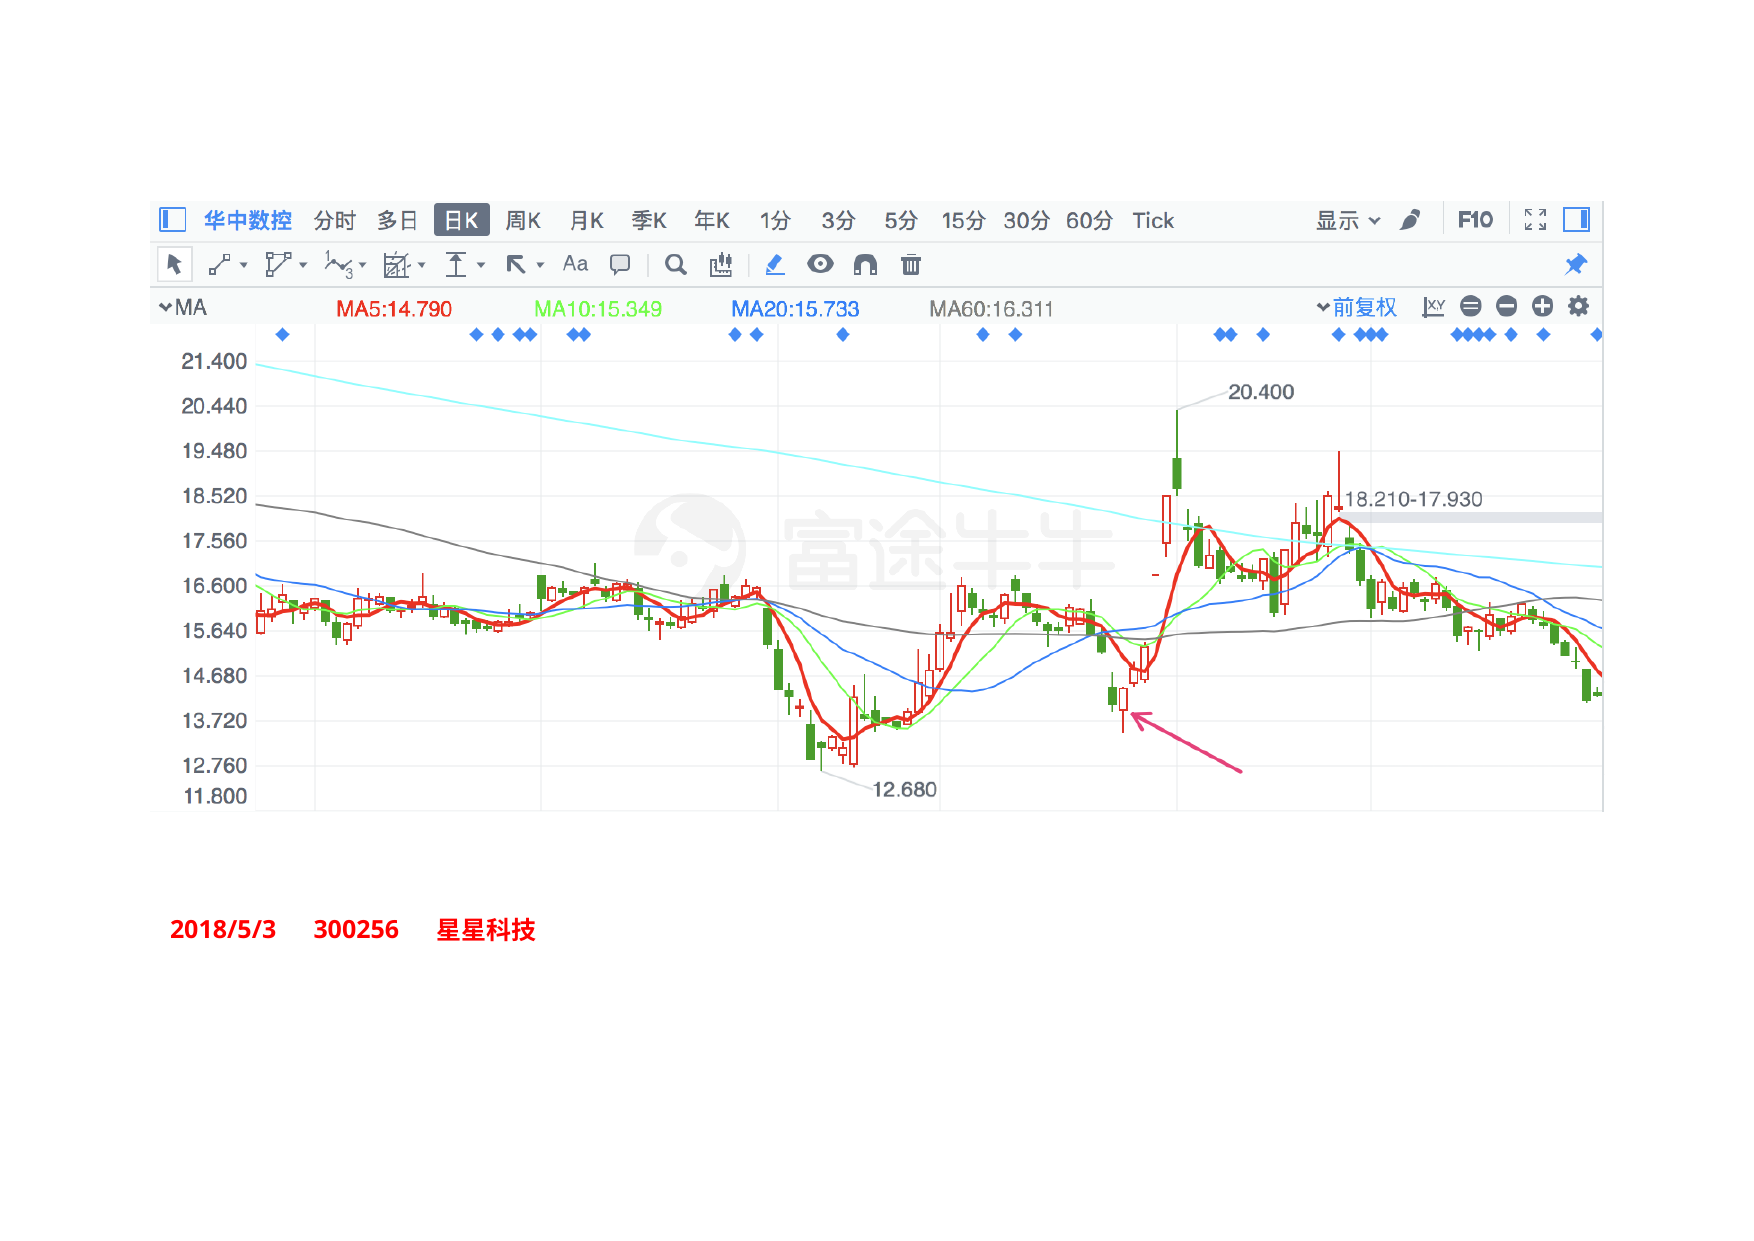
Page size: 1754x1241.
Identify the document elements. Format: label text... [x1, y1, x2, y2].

picture [150, 201, 1605, 812]
table_header 300256 [288, 906, 425, 951]
table_header 2018/5/3 [150, 906, 287, 951]
table_header 星星科技 [425, 906, 560, 951]
